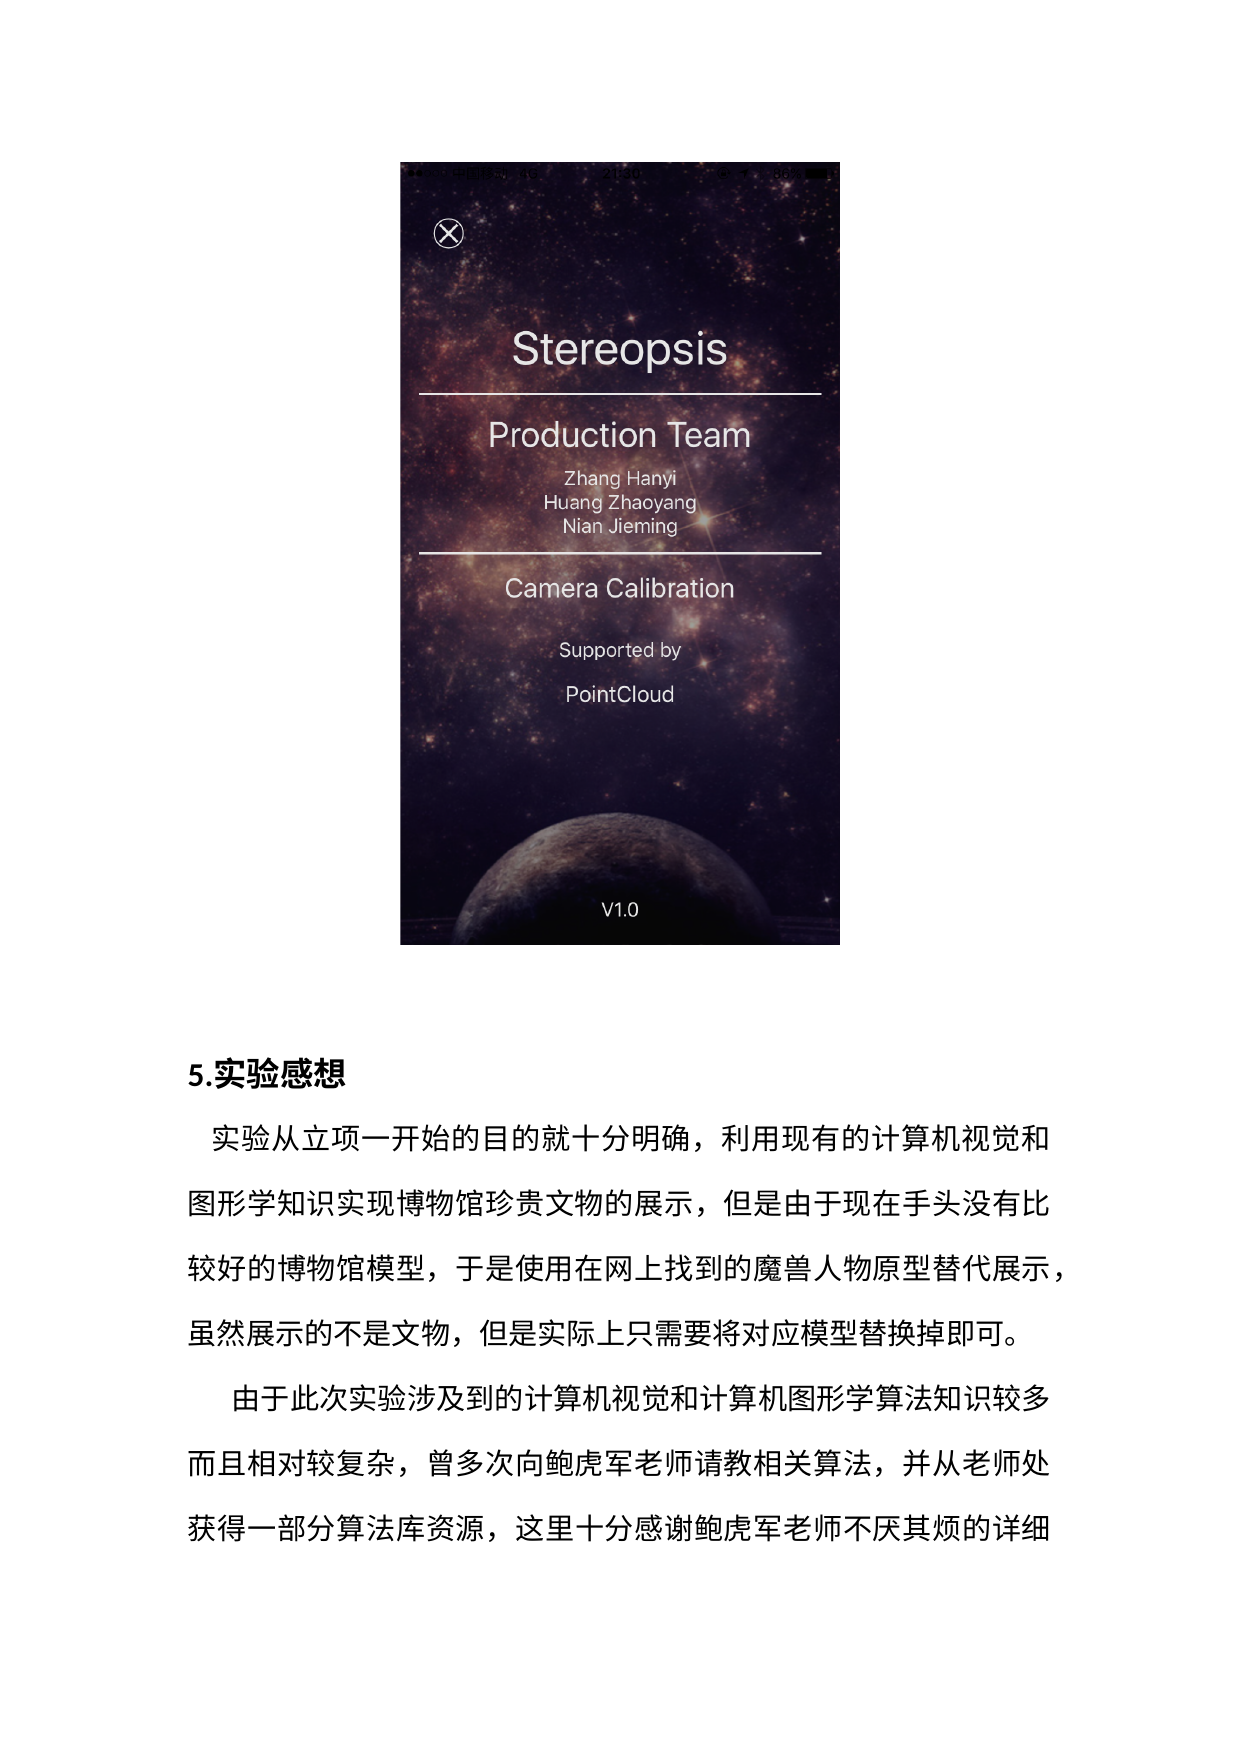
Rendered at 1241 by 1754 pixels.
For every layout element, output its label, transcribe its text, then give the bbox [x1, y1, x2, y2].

picture [400, 162, 840, 945]
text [187, 1364, 1053, 1559]
text 实验从立项一开始的目的就十分明确，利用现有的计算机视觉和图形学知识实现博物馆珍贵文物的展示，但是由于现在手头没有比较好的博物馆模型，于是使用在网上找到的魔兽人物原型替代展示，虽然展示的不是文物，但是实际上只需要将对应模型替换掉即可。 [187, 1104, 1053, 1364]
text 5.实验感想 [187, 1039, 1053, 1104]
